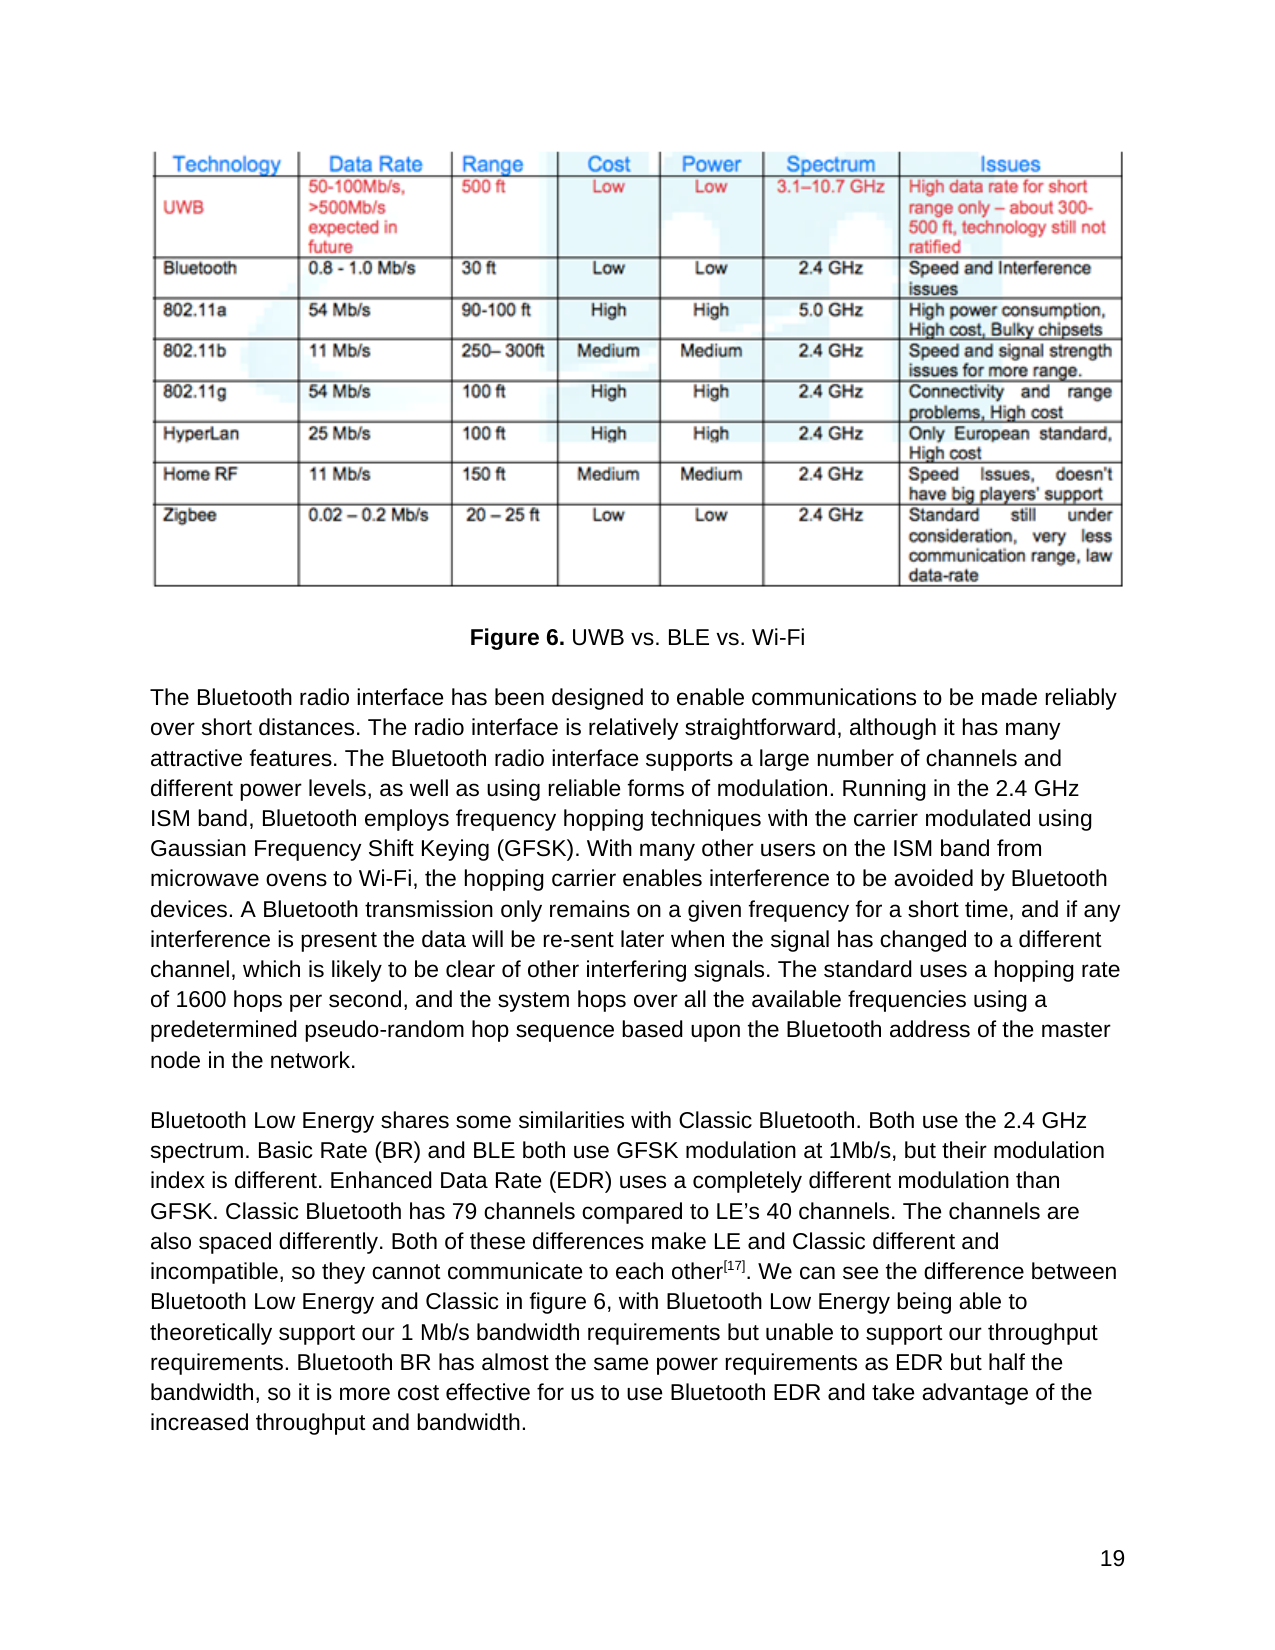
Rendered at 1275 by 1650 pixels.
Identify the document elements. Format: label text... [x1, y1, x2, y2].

text The Bluetooth radio interface has been designed to enable communications to be made reliably over short distances. The radio interface is relatively straightforward, although it has many attractive features. The Bluetooth radio interface supports a large number of channels and different power levels, as well as using reliable forms of modulation. Running in the 2.4 GHz ISM band, Bluetooth employs frequency hopping techniques with the carrier modulated using Gaussian Frequency Shift Keying (GFSK). With many other users on the ISM band from microwave ovens to Wi-Fi, the hopping carrier enables interference to be avoided by Bluetooth devices. A Bluetooth transmission only remains on a given frequency for a short time, and if any interference is present the data will be re-sent later when the signal has changed to a different channel, which is likely to be clear of other interfering signals. The standard uses a hopping rate of 1600 hops per second, and the system hops over all the available frequencies using a predetermined pseudo-random hop sequence based upon the Bluetooth address of the master node in the network. [150, 684, 1125, 1073]
picture [150, 150, 1125, 590]
text Bluetooth Low Energy shares some similarities with Classic Bluetooth. Both use the 2.4 GHz spectrum. Basic Rate (BR) and BLE both use GFSK modulation at 1Mb/s, but their modulation index is different. Enhanced Data Rate (EDR) uses a completely different modulation than GFSK. Classic Bluetooth has 79 channels compared to LE’s 40 channels. The channels are also spaced differently. Both of these differences make LE and Classic different and incompatible, so they cannot communicate to each other[17]. We can see the difference between Bluetooth Low Energy and Classic in figure 6, with Bluetooth Low Energy being able to theoretically support our 1 Mb/s bandwidth requirements but unable to support our throughput requirements. Bluetooth BR has almost the same power requirements as EDR but half the bandwidth, so it is more cost effective for us to use Bluetooth EDR and take advantage of the increased throughput and bandwidth. [150, 1107, 1125, 1435]
text Figure 6. UWB vs. BLE vs. Wi-Fi [150, 624, 1125, 650]
